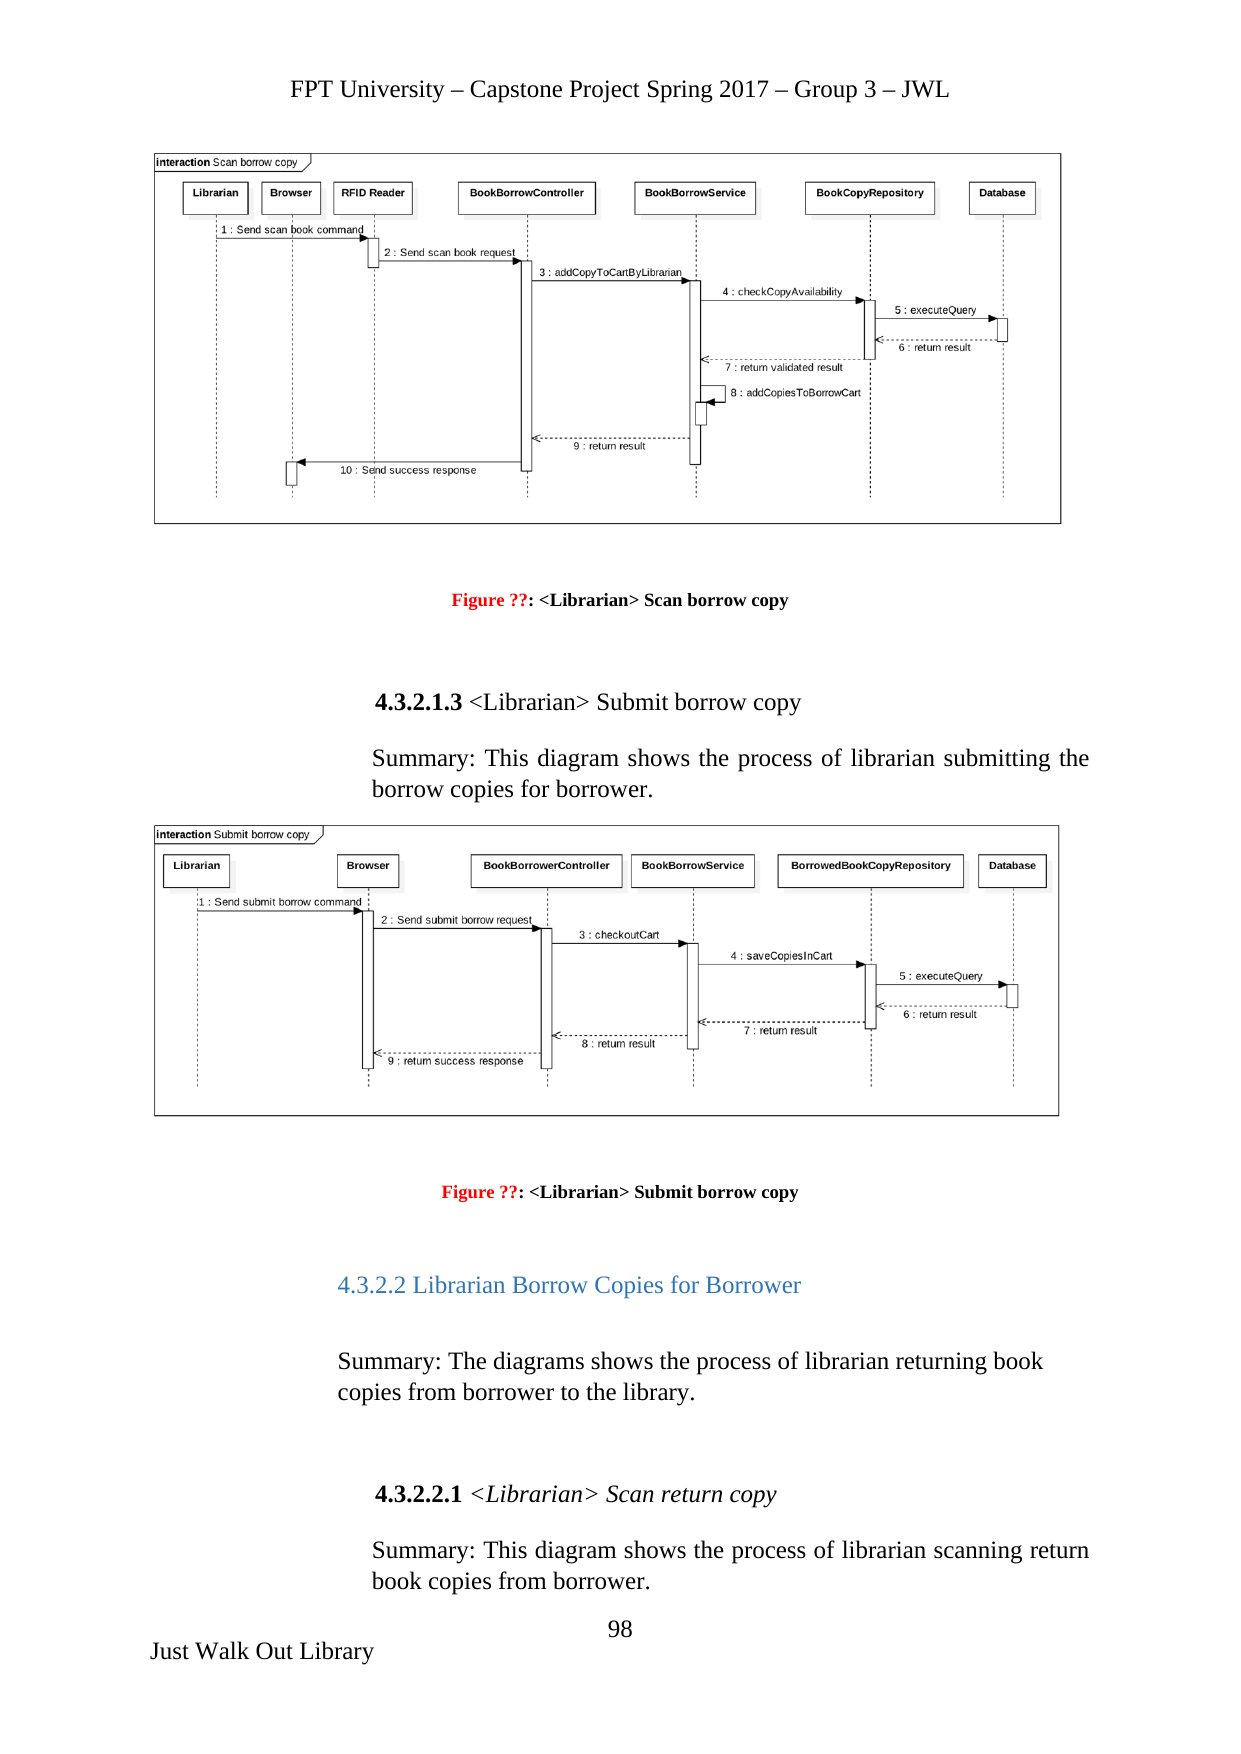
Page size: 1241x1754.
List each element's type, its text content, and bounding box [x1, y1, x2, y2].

text Figure ??: <Librarian> Submit borrow copy [150, 1181, 1090, 1202]
text Summary: This diagram shows the process of librarian scanning return book copies from borrower. [372, 1535, 1090, 1595]
picture [150, 821, 1065, 1121]
text Summary: The diagrams shows the process of librarian returning book copies from borrower to the library. [337, 1346, 1090, 1405]
text Figure ??: <Librarian> Scan borrow copy [150, 589, 1090, 611]
picture [150, 150, 1066, 529]
subtitle <Librarian> Scan return copy [375, 1479, 1090, 1508]
text Summary: This diagram shows the process of librarian submitting the borrow copies for borrower. [372, 743, 1090, 803]
subtitle <Librarian> Submit borrow copy [375, 687, 1090, 716]
subtitle Librarian Borrow Copies for Borrower [337, 1270, 1090, 1299]
